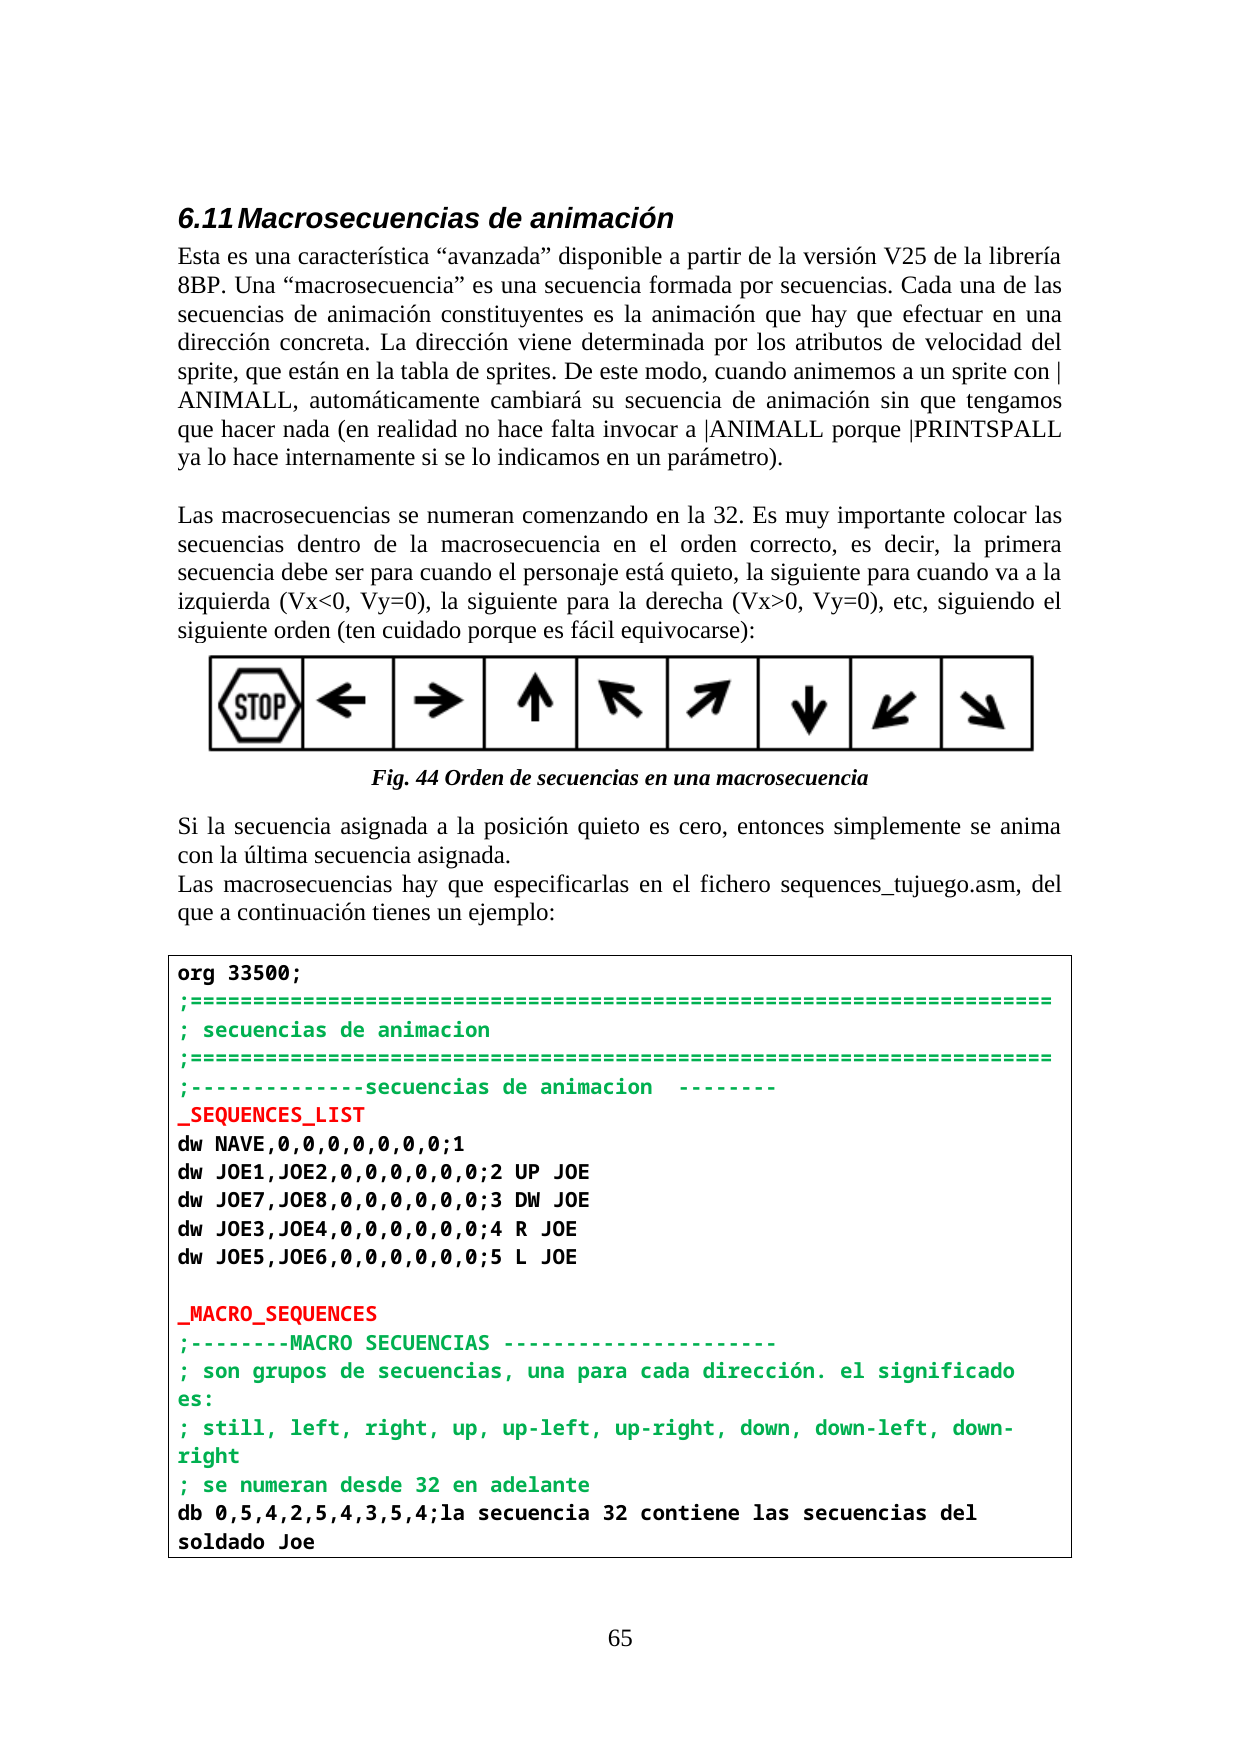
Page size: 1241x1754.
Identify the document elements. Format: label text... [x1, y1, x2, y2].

text Fig. 44 Orden de secuencias en una macrosecuencia [177, 764, 1063, 790]
text Las macrosecuencias hay que especificarlas en el fichero sequences_tujuego.asm, del que a continuación tienes un ejemplo: [177, 869, 1063, 926]
text dw NAVE,0,0,0,0,0,0,0;1 [177, 1129, 1063, 1157]
text _MACRO_SEQUENCES [177, 1299, 1063, 1328]
subtitle Macrosecuencias de animación [177, 201, 1063, 235]
text dw JOE3,JOE4,0,0,0,0,0,0;4 R JOE [177, 1214, 1063, 1242]
text ; se numeran desde 32 en adelante [177, 1470, 1063, 1495]
text dw JOE1,JOE2,0,0,0,0,0,0;2 UP JOE [177, 1157, 1063, 1186]
text dw JOE7,JOE8,0,0,0,0,0,0;3 DW JOE [177, 1186, 1063, 1214]
text org 33500; [169, 956, 1071, 986]
text ;--------------secuencias de animacion -------- [177, 1072, 1063, 1100]
text Las macrosecuencias se numeran comenzando en la 32. Es muy importante colocar las secuencias dentro de la macrosecuencia en el orden correcto, es decir, la primera secuencia debe ser para cuando el personaje está quieto, la siguiente para cuando va a la izquierda (Vx<0, Vy=0), la siguiente para la derecha (Vx>0, Vy=0), etc, siguiendo el siguiente orden (ten cuidado porque es fácil equivocarse): [177, 500, 1063, 644]
text _SEQUENCES_LIST [177, 1100, 1063, 1129]
text db 0,5,4,2,5,4,3,5,4;la secuencia 32 contiene las secuencias del soldado Joe [169, 1495, 1071, 1557]
text ; son grupos de secuencias, una para cada dirección. el significado es: [177, 1356, 1063, 1413]
text Si la secuencia asignada a la posición quieto es cero, entonces simplemente se anima con la última secuencia asignada. [177, 811, 1063, 869]
text ; still, left, right, up, up-left, up-right, down, down-left, down-right [177, 1413, 1063, 1470]
picture [196, 643, 1045, 764]
text ;--------MACRO SECUENCIAS ---------------------- [177, 1328, 1063, 1356]
text ; secuencias de animacion [177, 1015, 1063, 1043]
text Esta es una característica “avanzada” disponible a partir de la versión V25 de la librería 8BP. Una “macrosecuencia” es una secuencia formada por secuencias. Cada una de las secuencias de animación constituyentes es la animación que hay que efectuar en una dirección concreta. La dirección viene determinada por los atributos de velocidad del sprite, que están en la tabla de sprites. De este modo, cuando animemos a un sprite con |ANIMALL, automáticamente cambiará su secuencia de animación sin que tengamos que hacer nada (en realidad no hace falta invocar a |ANIMALL porque |PRINTSPALL ya lo hace internamente si se lo indicamos en un parámetro). [177, 241, 1063, 471]
text dw JOE5,JOE6,0,0,0,0,0,0;5 L JOE [177, 1242, 1063, 1271]
text ;===================================================================== [177, 1043, 1063, 1072]
text ;===================================================================== [177, 986, 1063, 1015]
